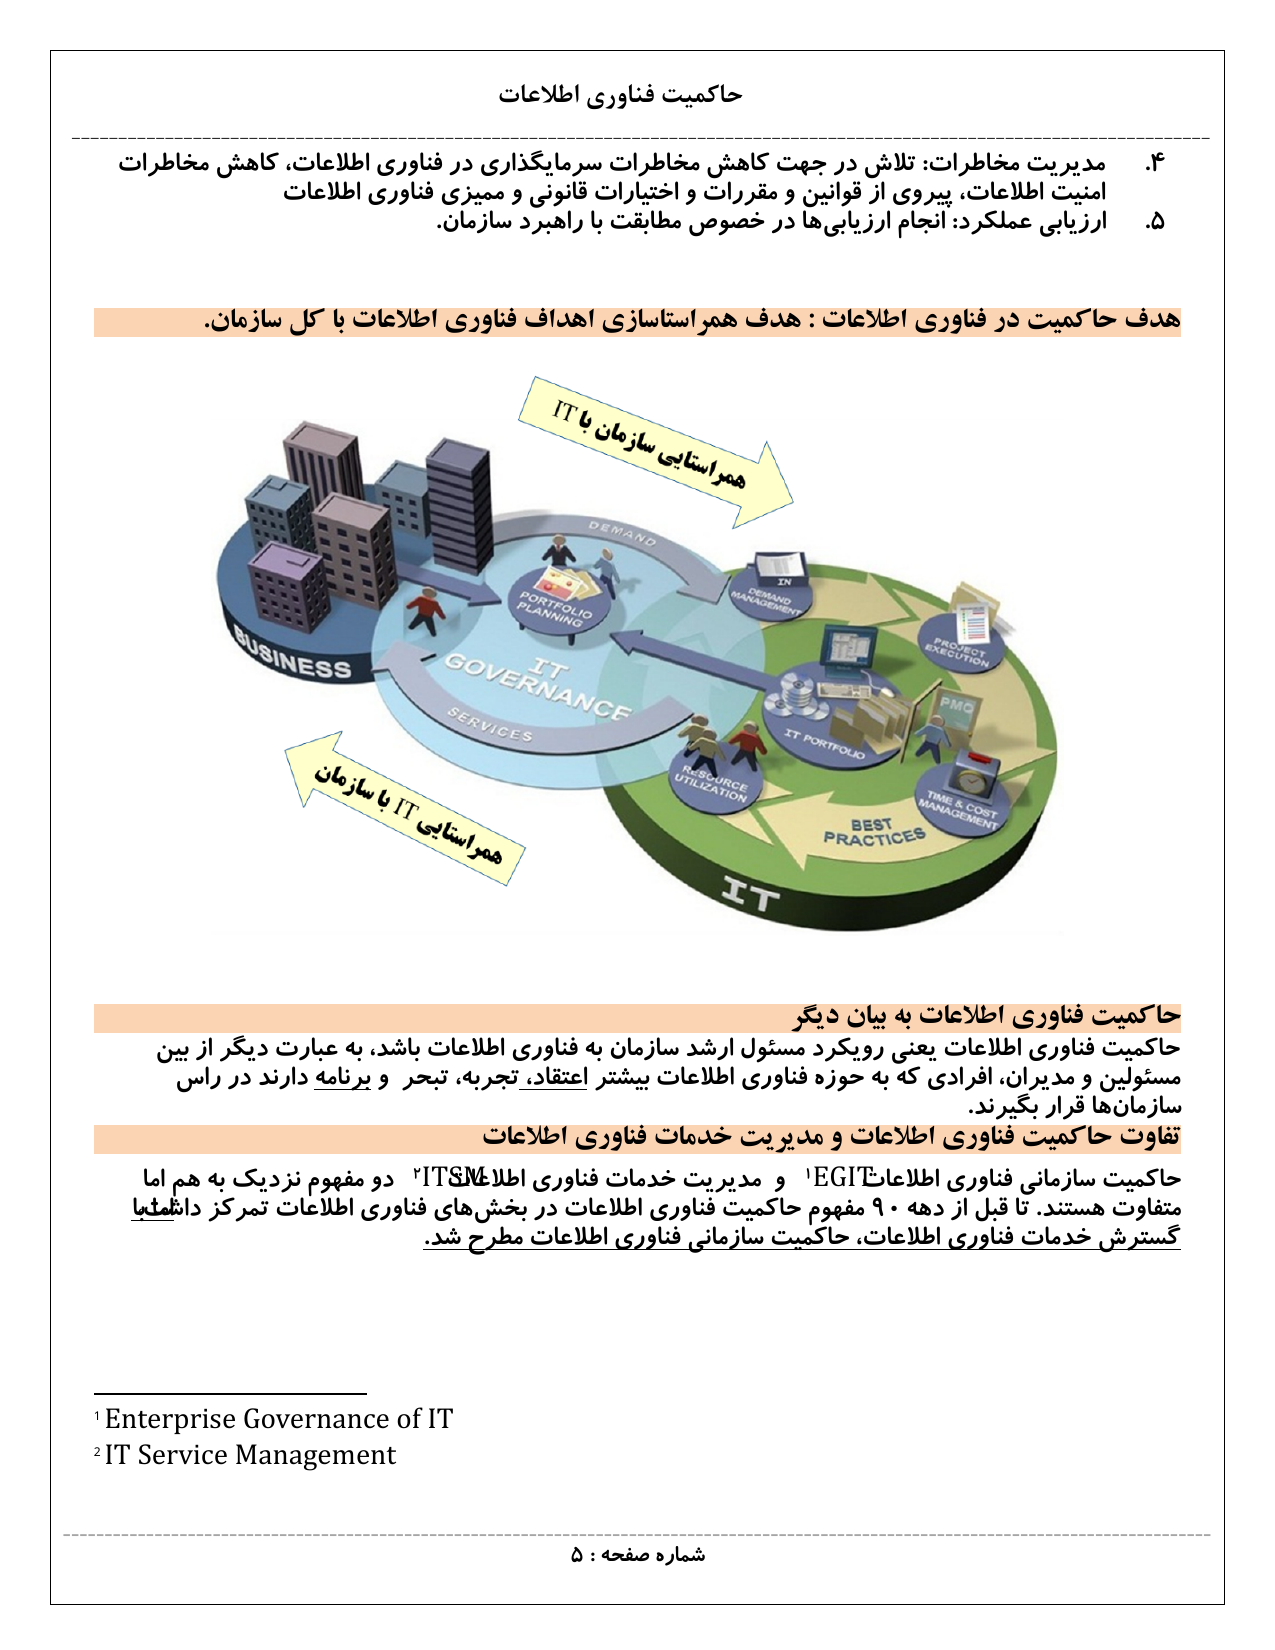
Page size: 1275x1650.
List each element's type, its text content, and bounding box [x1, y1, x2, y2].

list مدیریت مخاطرات: تلاش در جهت کاهش مخاطرات سرمایگذاری در فناوری اطلاعات، کاهش مخاطرات امنیت اطلاعات، پیروی از قوانین و مقررات و اختیارات قانونی و ممیزی فناوری اطلاعات [94, 152, 1144, 211]
picture [210, 375, 1064, 936]
text حاکمیت سازمانی فناوری اطلاعات EGIT و مدیریت خدمات فناوری اطلاعاتITSM دو مفهوم نزدیک به هم اما متفاوت هستند. تا قبل از دهه 90 مفهوم حاکمیت فناوری اطلاعات در بخش‌های فناوری اطلاعات تمرکز داشت، اما با گسترش خدمات فناوری اطلاعات، حاکمیت سازمانی فناوری اطلاعات مطرح شد. [94, 1158, 1181, 1256]
subtitle تفاوت حاکمیت فناوری اطلاعات و مدیریت خدمات فناوری اطلاعات [94, 1125, 1181, 1154]
text حاکمیت فناوری اطلاعات یعنی رویکرد مسئول ارشد سازمان به فناوری اطلاعات باشد، به عبارت دیگر از بین مسئولین و مدیران، افرادی که به حوزه فناوری اطلاعات بیشتر اعتقاد، تجربه، تبحر و برنامه دارند در راس سازمان‌ها قرار بگیرند. [94, 1037, 1181, 1125]
subtitle هدف حاکمیت در فناوری اطلاعات : هدف همراستاسازی اهداف فناوری اطلاعات با کل سازمان. [94, 308, 1181, 337]
list ارزیابی عملکرد: انجام ارزیابی‌ها در خصوص مطابقت با راهبرد سازمان. [94, 211, 1144, 240]
subtitle حاکمیت فناوری اطلاعات به بیان دیگر [94, 1004, 1181, 1033]
